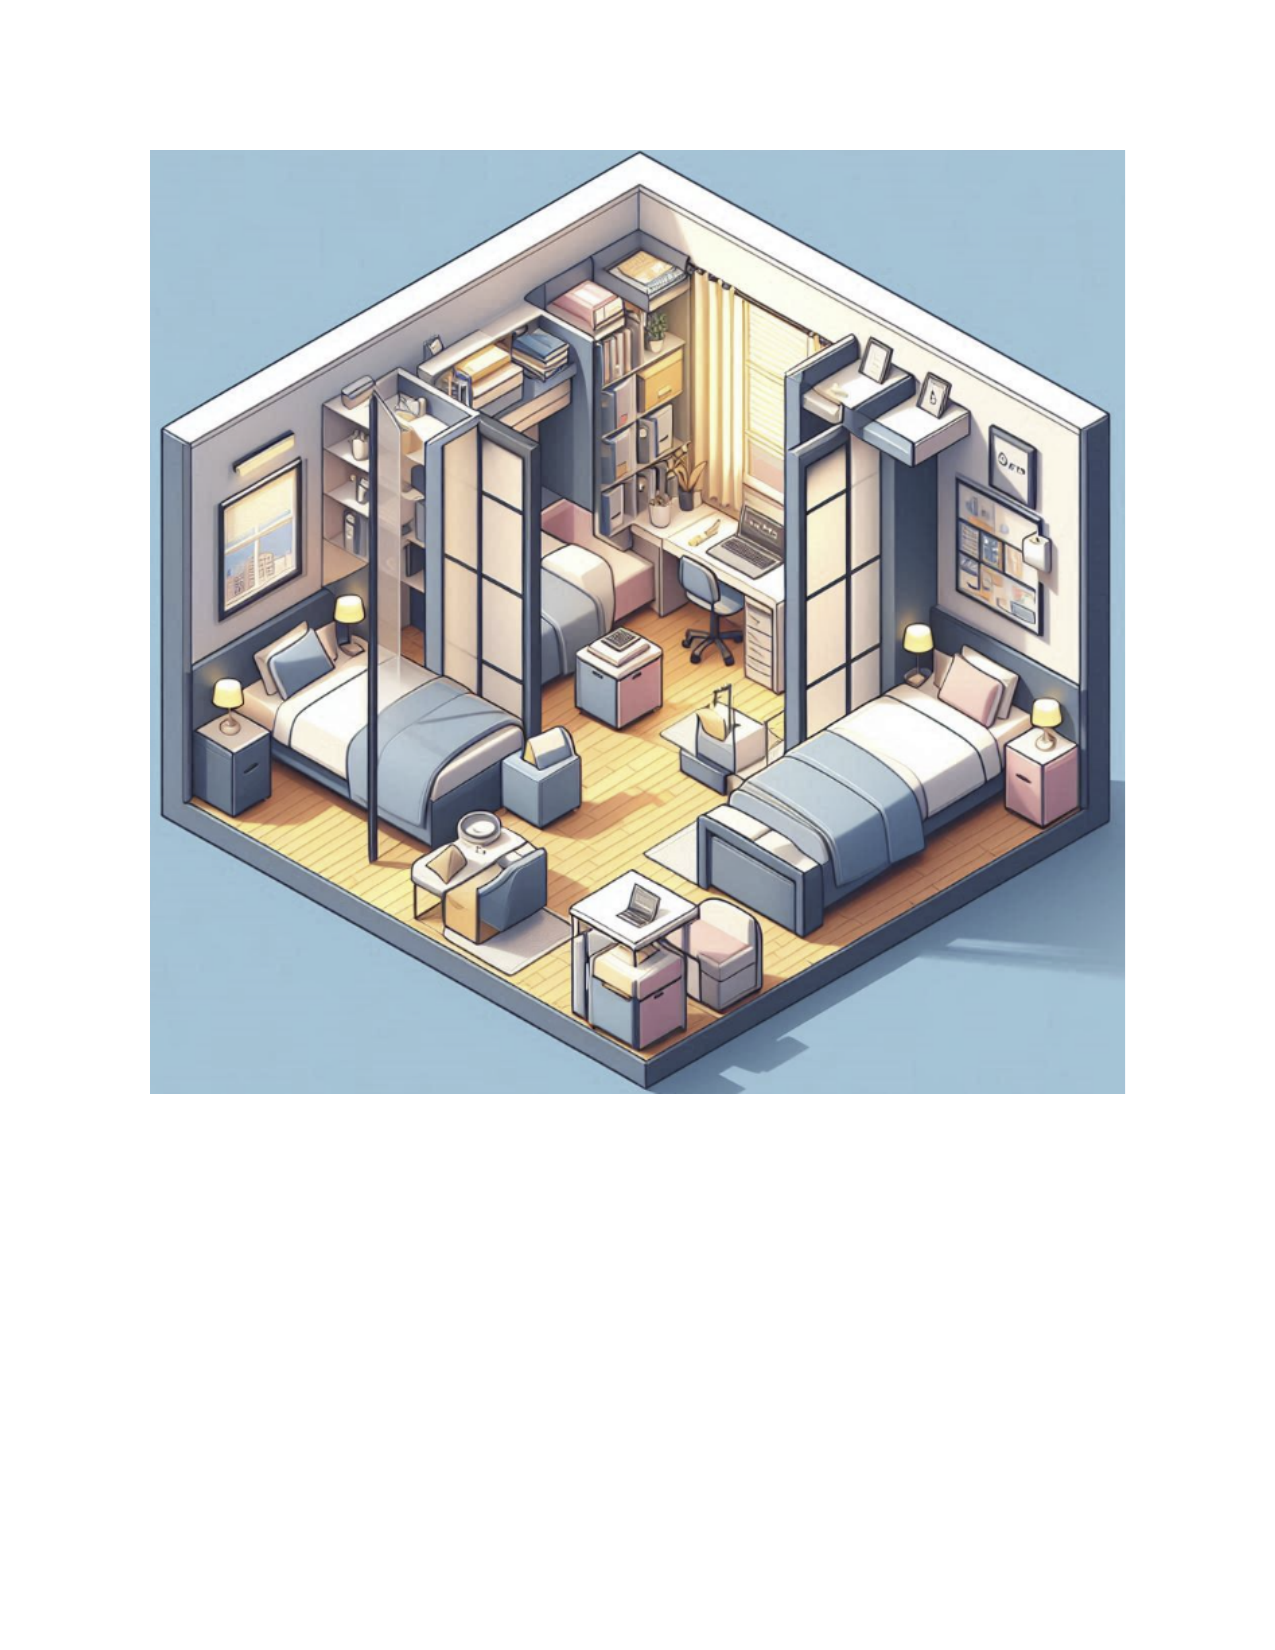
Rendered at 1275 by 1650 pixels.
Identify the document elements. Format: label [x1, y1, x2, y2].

picture [150, 150, 1125, 1094]
